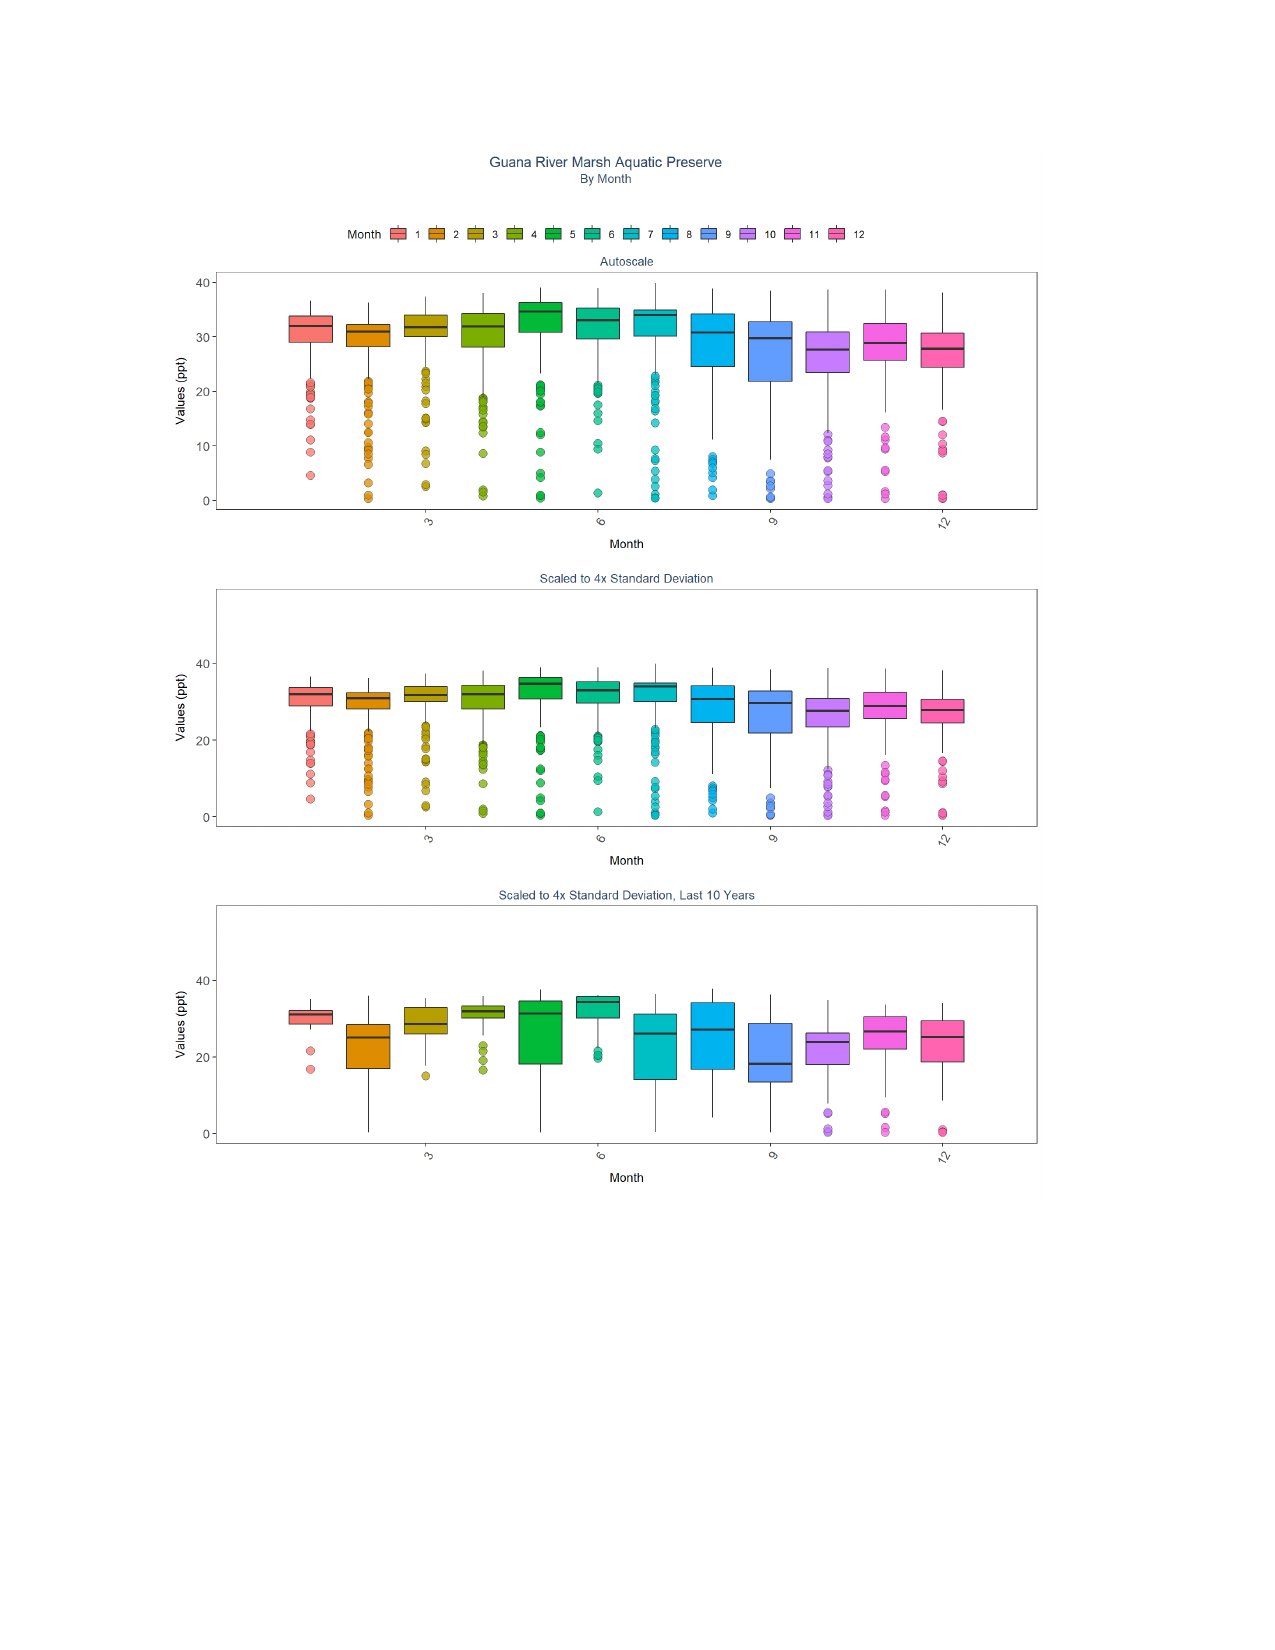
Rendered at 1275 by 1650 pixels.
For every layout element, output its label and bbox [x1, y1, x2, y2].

picture [168, 150, 1044, 1200]
